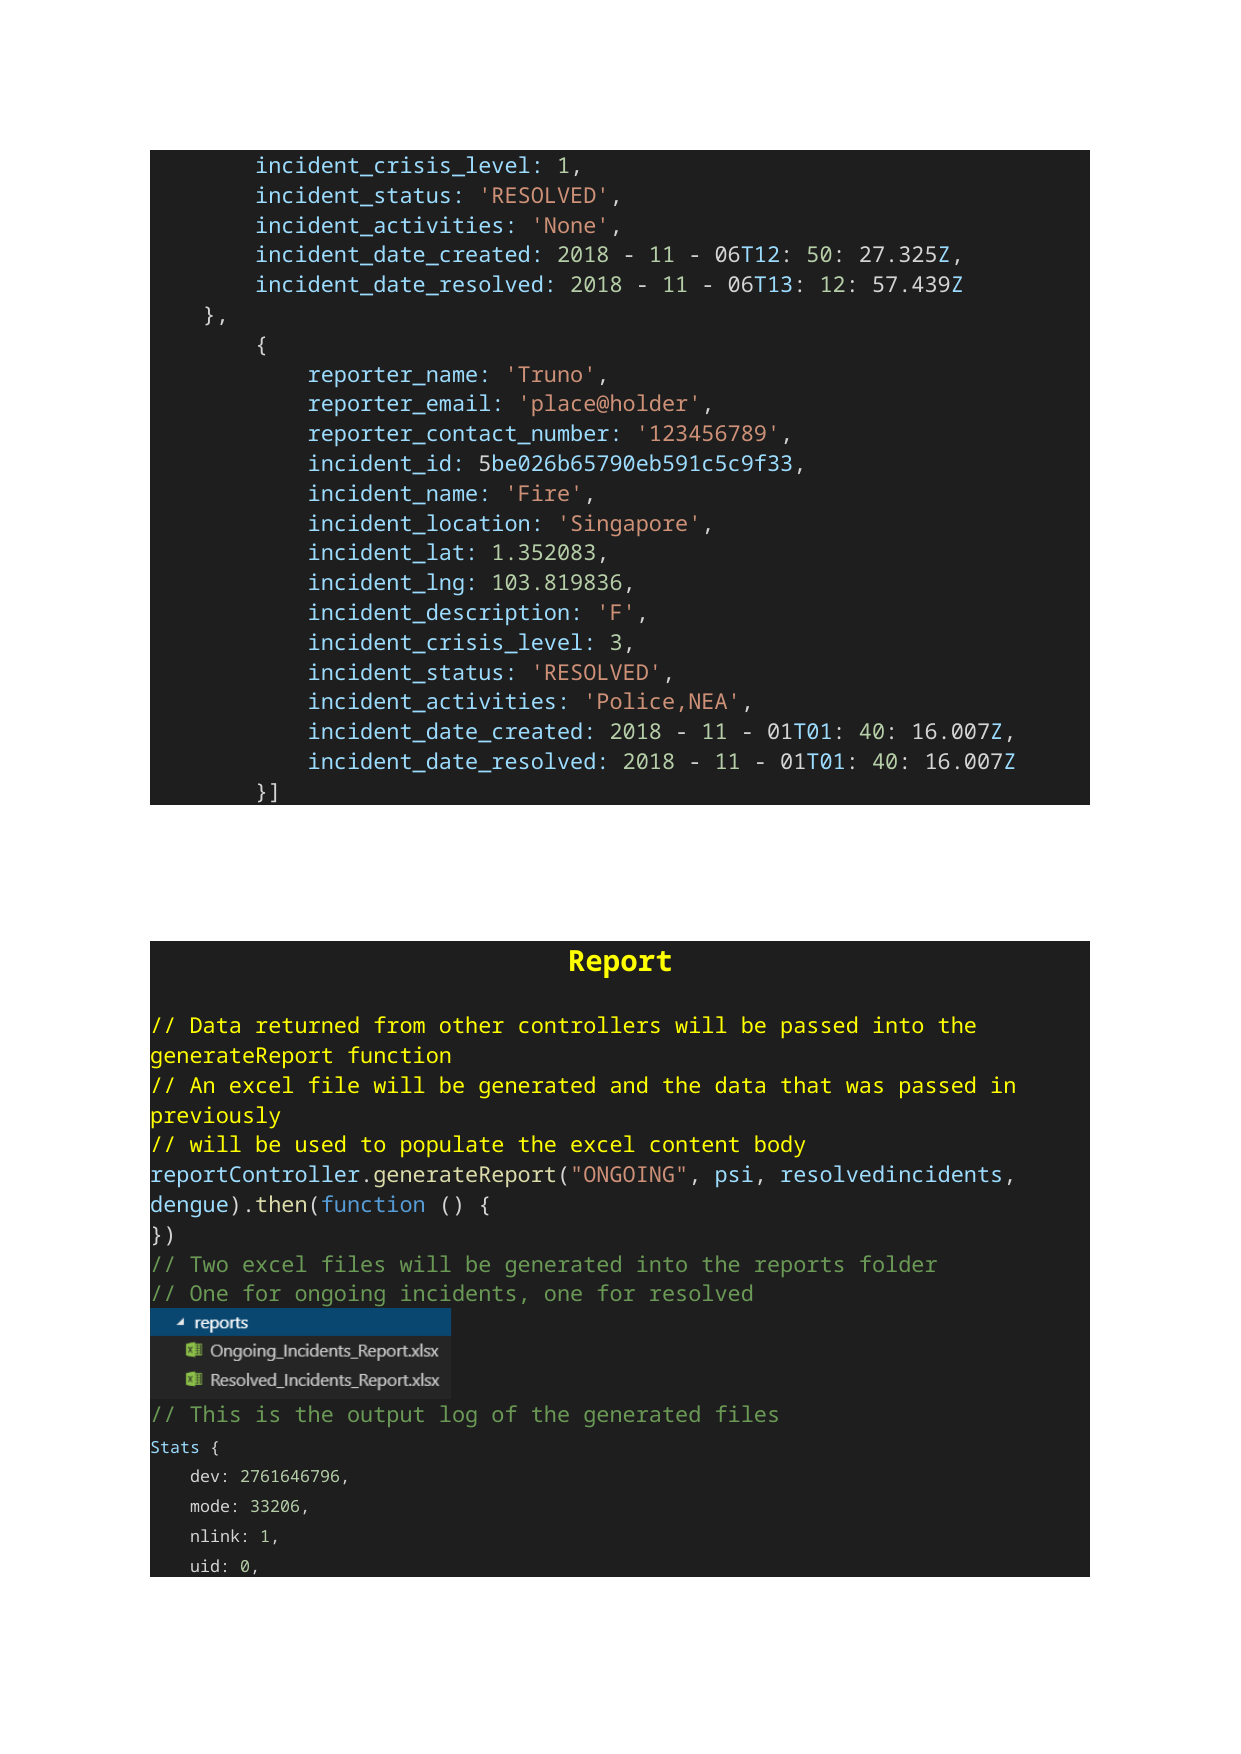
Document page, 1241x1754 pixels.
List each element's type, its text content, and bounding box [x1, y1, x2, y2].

text incident_name: 'Fire', [150, 478, 1090, 507]
text incident_description: 'F', [150, 597, 1090, 627]
text }) [150, 1219, 1090, 1248]
text // will be used to populate the excel content body [150, 1129, 1090, 1159]
text incident_crisis_level: 3, [150, 627, 1090, 656]
text incident_lat: 1.352083, [150, 537, 1090, 567]
text mode: 33206, [150, 1488, 1090, 1517]
text reporter_email: 'place@holder', [150, 388, 1090, 418]
text }, [150, 299, 1090, 329]
text incident_activities: 'None', [150, 209, 1090, 239]
text dev: 2761646796, [150, 1458, 1090, 1488]
text incident_date_resolved: 2018 - 11 - 01T01: 40: 16.007Z [150, 746, 1090, 776]
text // An excel file will be generated and the data that was passed in previously [150, 1070, 1090, 1129]
text reporter_name: 'Truno', [150, 358, 1090, 388]
text incident_activities: 'Police,NEA', [150, 686, 1090, 716]
text incident_date_created: 2018 - 11 - 06T12: 50: 27.325Z, [150, 239, 1090, 269]
picture [150, 1308, 452, 1399]
text Stats { [150, 1428, 1090, 1458]
text uid: 0, [150, 1547, 1090, 1577]
text // This is the output log of the generated files [150, 1399, 1090, 1428]
text reportController.generateReport("ONGOING", psi, resolvedincidents, dengue).then(function () { [150, 1159, 1090, 1219]
text // One for ongoing incidents, one for resolved [150, 1278, 1090, 1308]
text incident_date_resolved: 2018 - 11 - 06T13: 12: 57.439Z [150, 269, 1090, 299]
text { [150, 329, 1090, 358]
text // Data returned from other controllers will be passed into the generateReport function [150, 1010, 1090, 1070]
text }] [150, 776, 1090, 805]
text incident_crisis_level: 1, [150, 150, 1090, 180]
text incident_status: 'RESOLVED', [150, 180, 1090, 209]
text // Two excel files will be generated into the reports folder [150, 1248, 1090, 1278]
text reporter_contact_number: '123456789', [150, 418, 1090, 448]
text Report [150, 941, 1090, 980]
text incident_lng: 103.819836, [150, 567, 1090, 597]
text incident_date_created: 2018 - 11 - 01T01: 40: 16.007Z, [150, 716, 1090, 746]
text incident_id: 5be026b65790eb591c5c9f33, [150, 448, 1090, 478]
text incident_status: 'RESOLVED', [150, 656, 1090, 686]
text incident_location: 'Singapore', [150, 507, 1090, 537]
text nlink: 1, [150, 1517, 1090, 1547]
